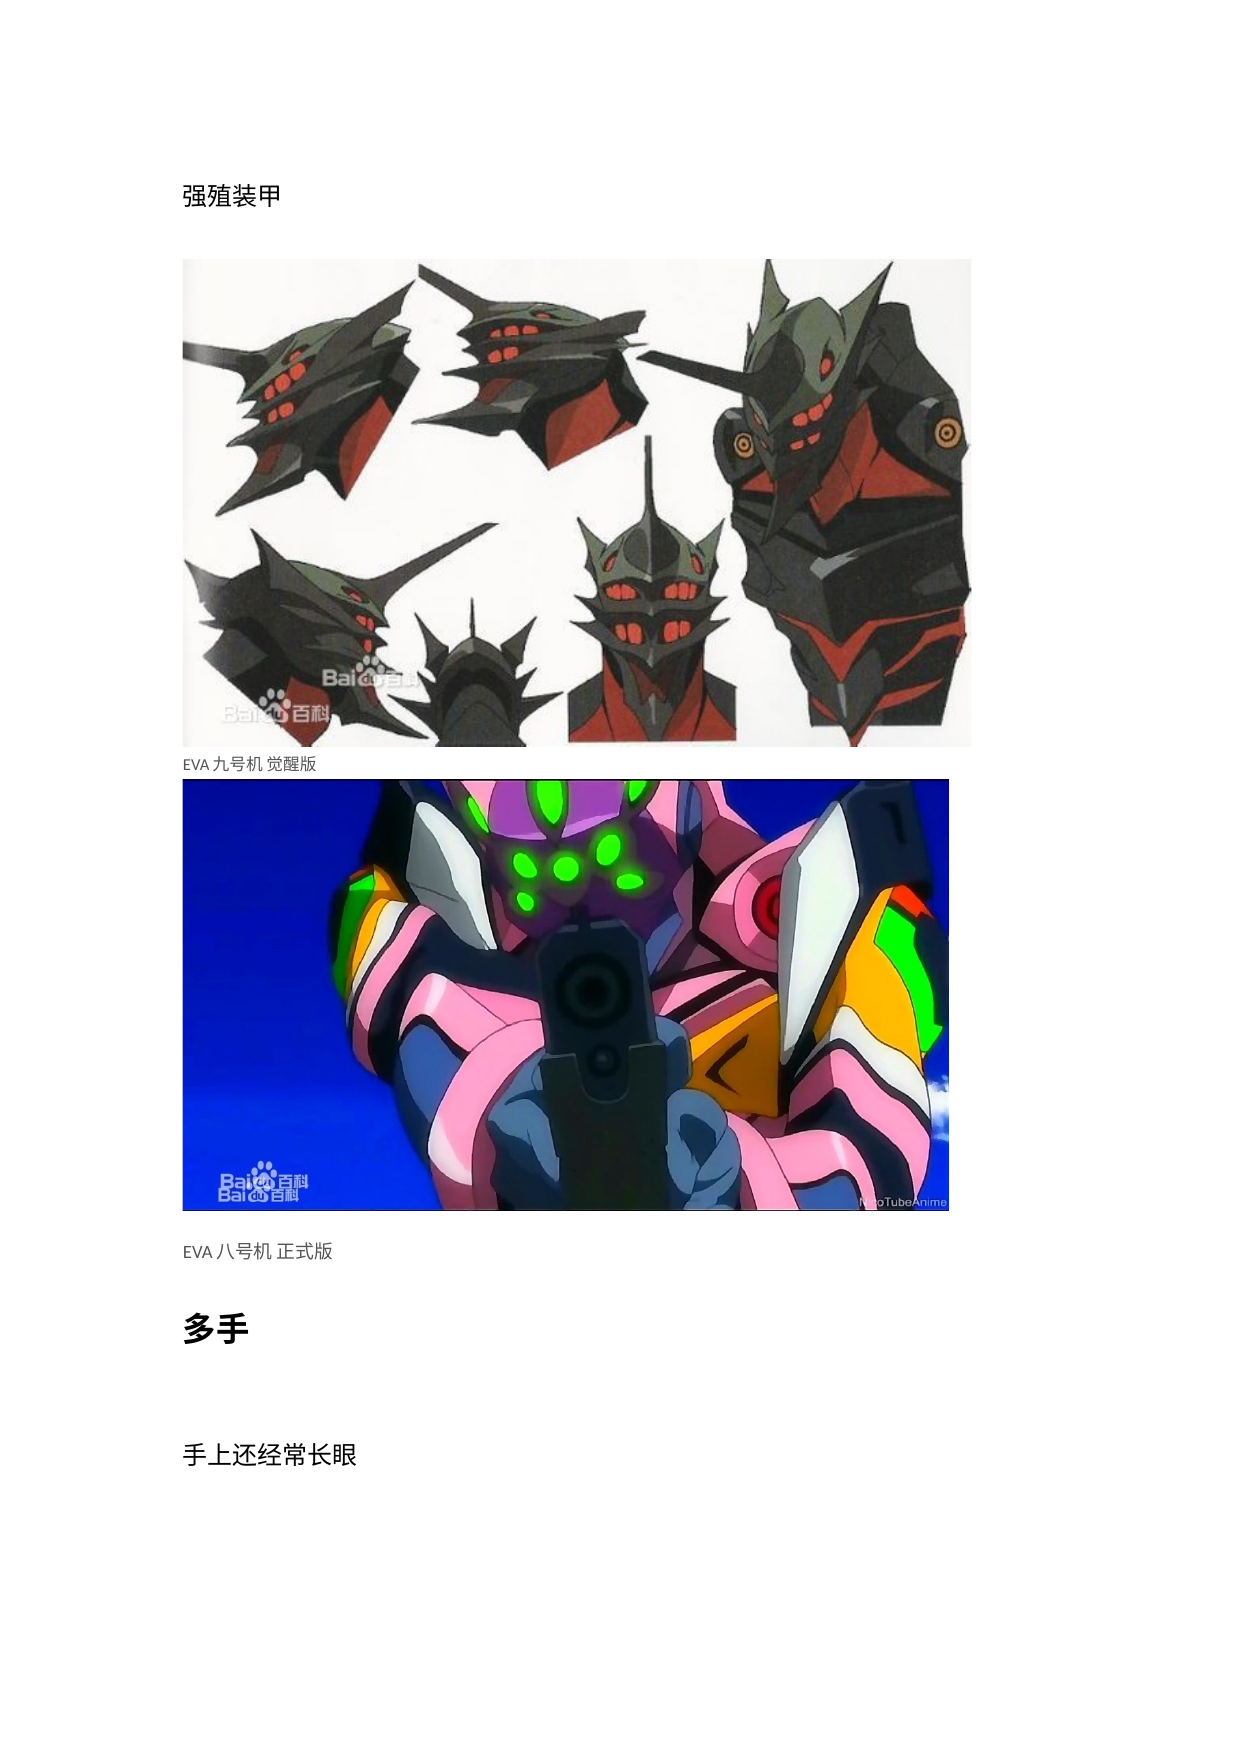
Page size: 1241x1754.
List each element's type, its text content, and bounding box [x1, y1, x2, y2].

picture [182, 259, 972, 747]
text 手上还经常长眼 [183, 1421, 1058, 1486]
picture [182, 779, 949, 1211]
text 强殖装甲 [183, 162, 1058, 227]
subtitle 多手 [183, 1294, 1058, 1359]
text EVA八号机 正式版 [183, 1234, 1058, 1267]
text EVA九号机 觉醒版 [183, 747, 1058, 779]
